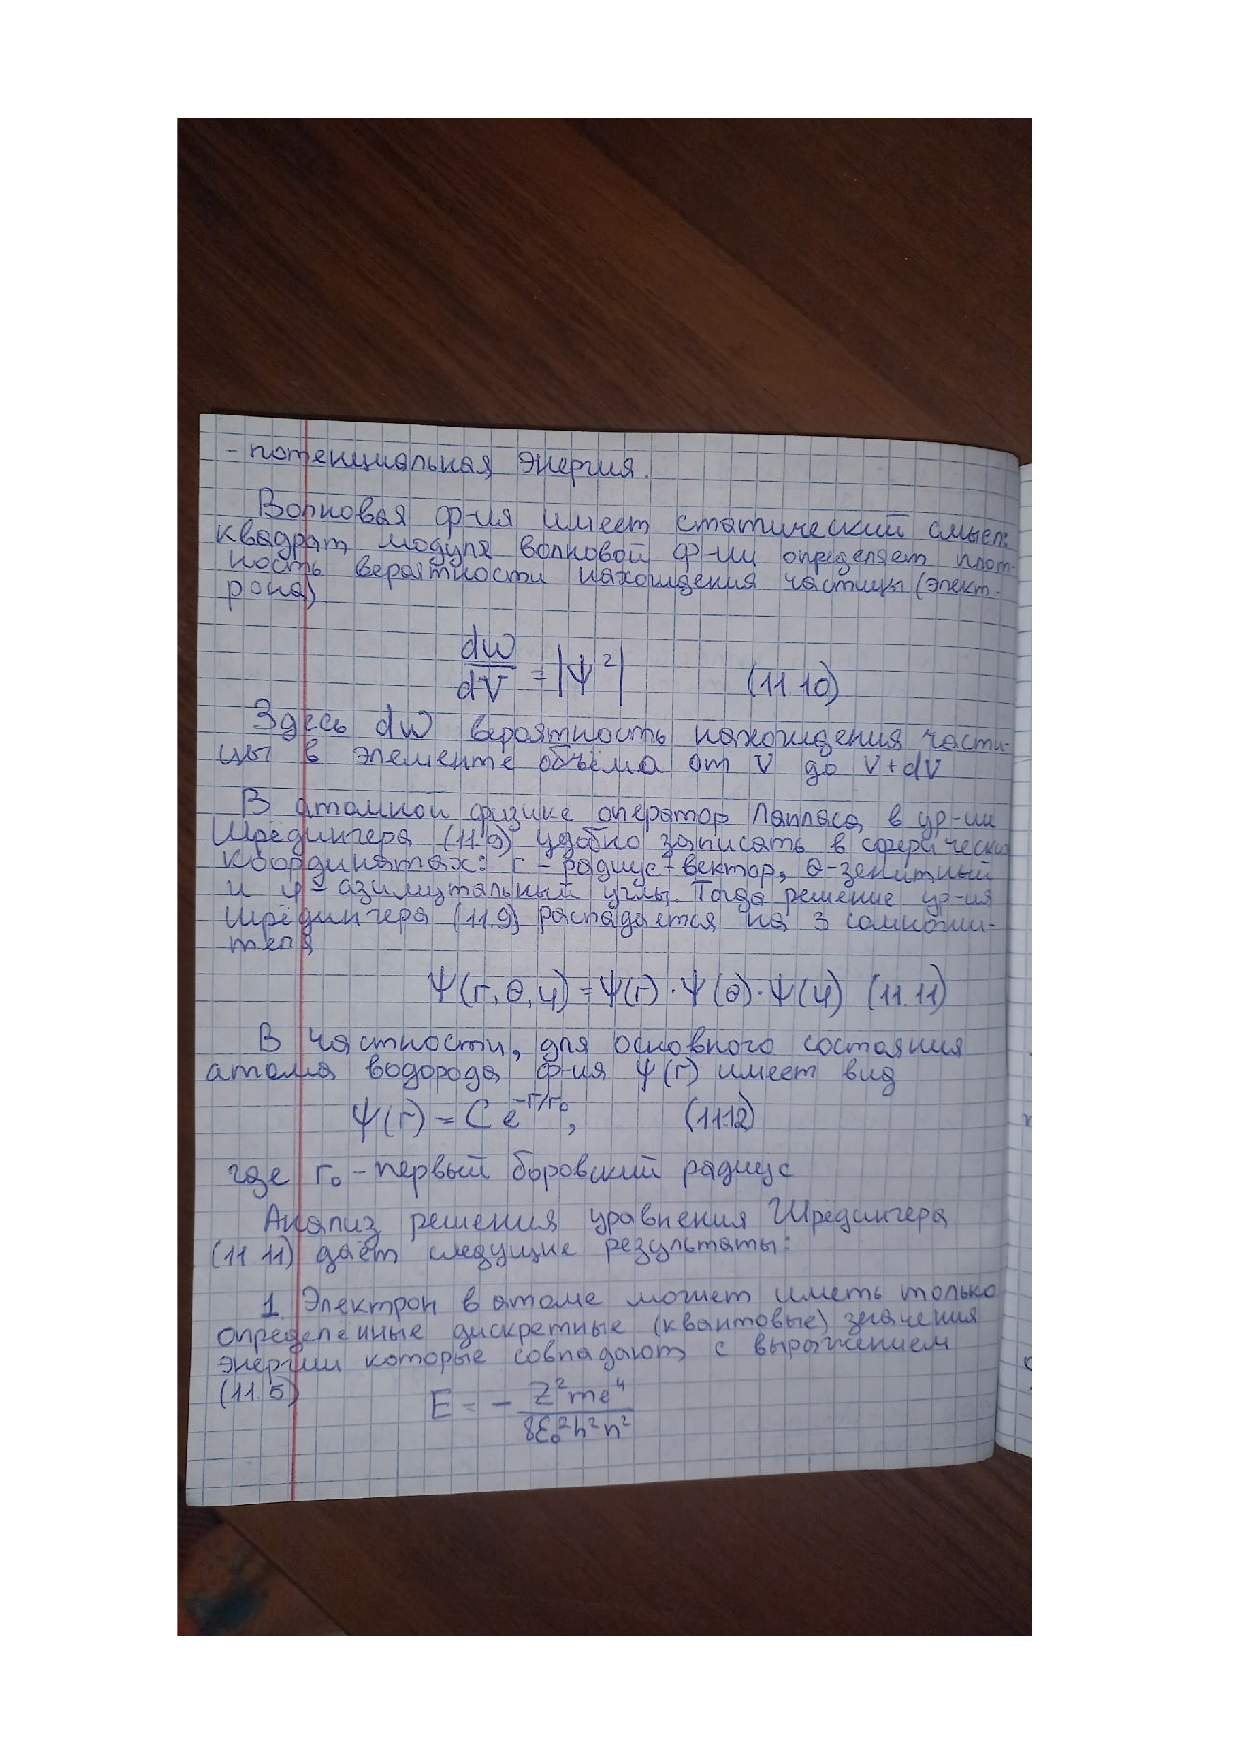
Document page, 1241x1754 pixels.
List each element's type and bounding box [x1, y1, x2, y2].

picture [177, 118, 1032, 1636]
